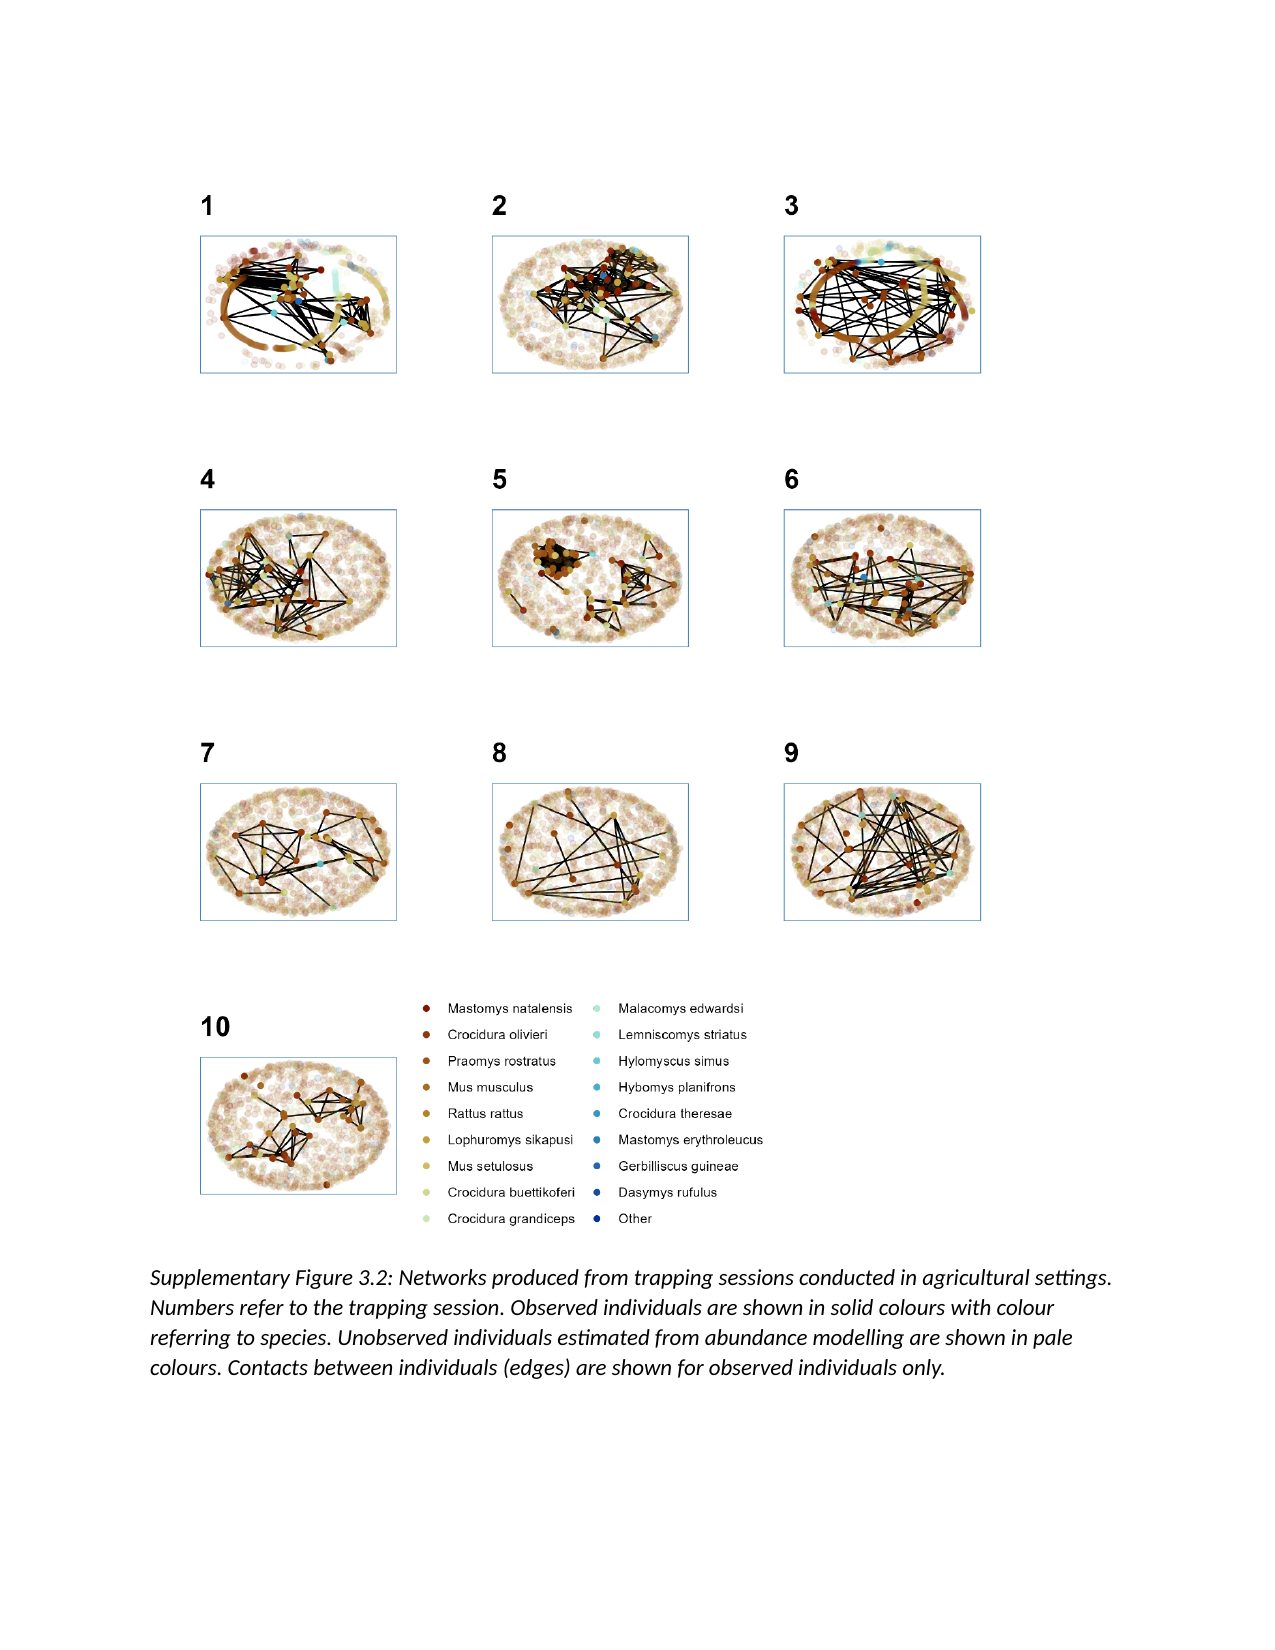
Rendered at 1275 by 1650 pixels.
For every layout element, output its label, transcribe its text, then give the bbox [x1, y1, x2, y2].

picture [150, 150, 1025, 1244]
text Supplementary Figure 3.2: Networks produced from trapping sessions conducted in agricultural settings. Numbers refer to the trapping session. Observed individuals are shown in solid colours with colour referring to species. Unobserved individuals estimated from abundance modelling are shown in pale colours. Contacts between individuals (edges) are shown for observed individuals only. [150, 1263, 1125, 1381]
